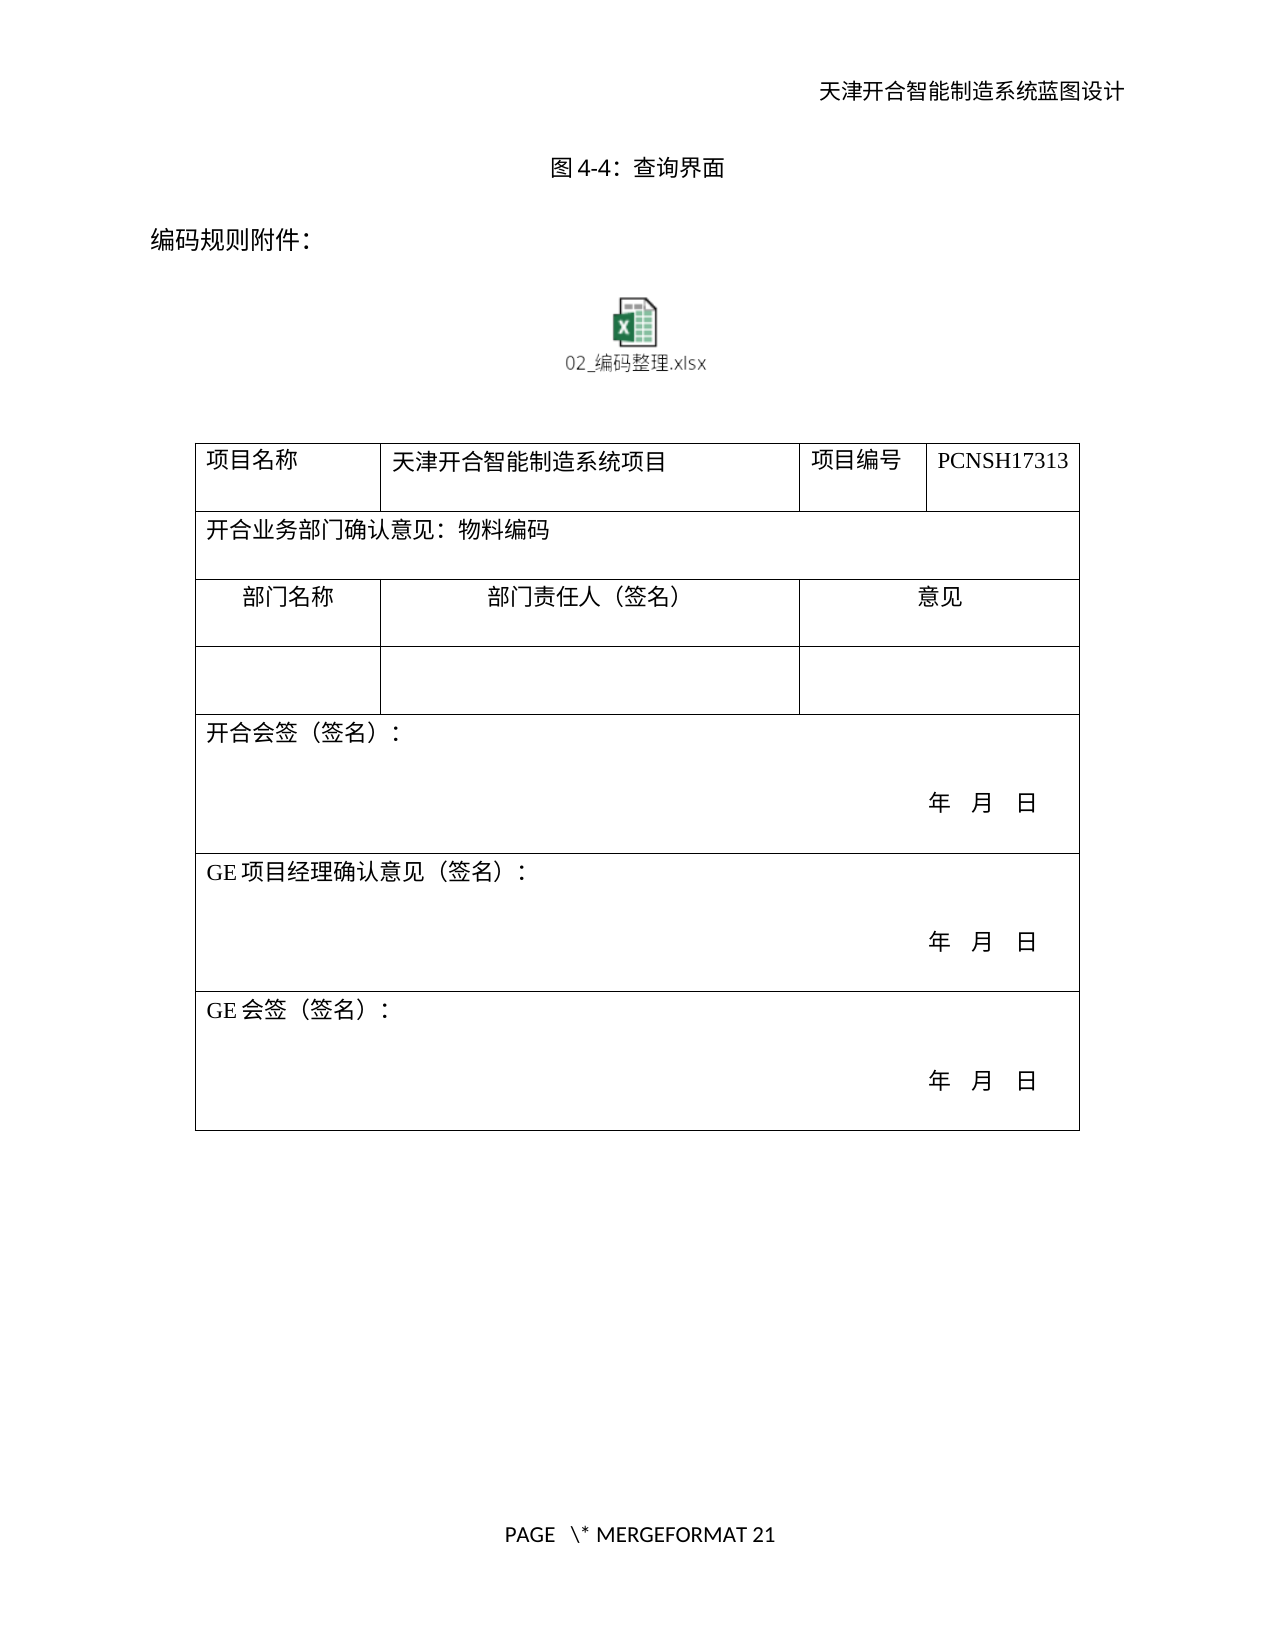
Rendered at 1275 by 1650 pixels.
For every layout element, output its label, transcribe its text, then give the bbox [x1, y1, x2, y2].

table_cell GE项目经理确认意见（签名）： 年 月 日 [196, 854, 1079, 991]
table_header 项目编号 [800, 444, 926, 511]
table_cell 部门名称 [196, 580, 380, 646]
table_header PCNSH17313 [927, 444, 1079, 511]
table_cell [196, 647, 380, 713]
table_header 天津开合智能制造系统项目 [381, 444, 799, 511]
table_cell [381, 647, 799, 713]
table_cell 部门责任人（签名） [381, 580, 799, 646]
table_cell [800, 647, 1079, 713]
text 编码规则附件： [150, 221, 1125, 257]
table_header 项目名称 [196, 444, 380, 511]
table_cell GE会签（签名）： 年 月 日 [196, 992, 1079, 1130]
table_cell 意见 [800, 580, 1079, 646]
text 图4-4：查询界面 [150, 150, 1125, 183]
table_cell 开合会签（签名）： 年 月 日 [196, 715, 1079, 852]
table_cell 开合业务部门确认意见：物料编码 [196, 512, 1079, 579]
